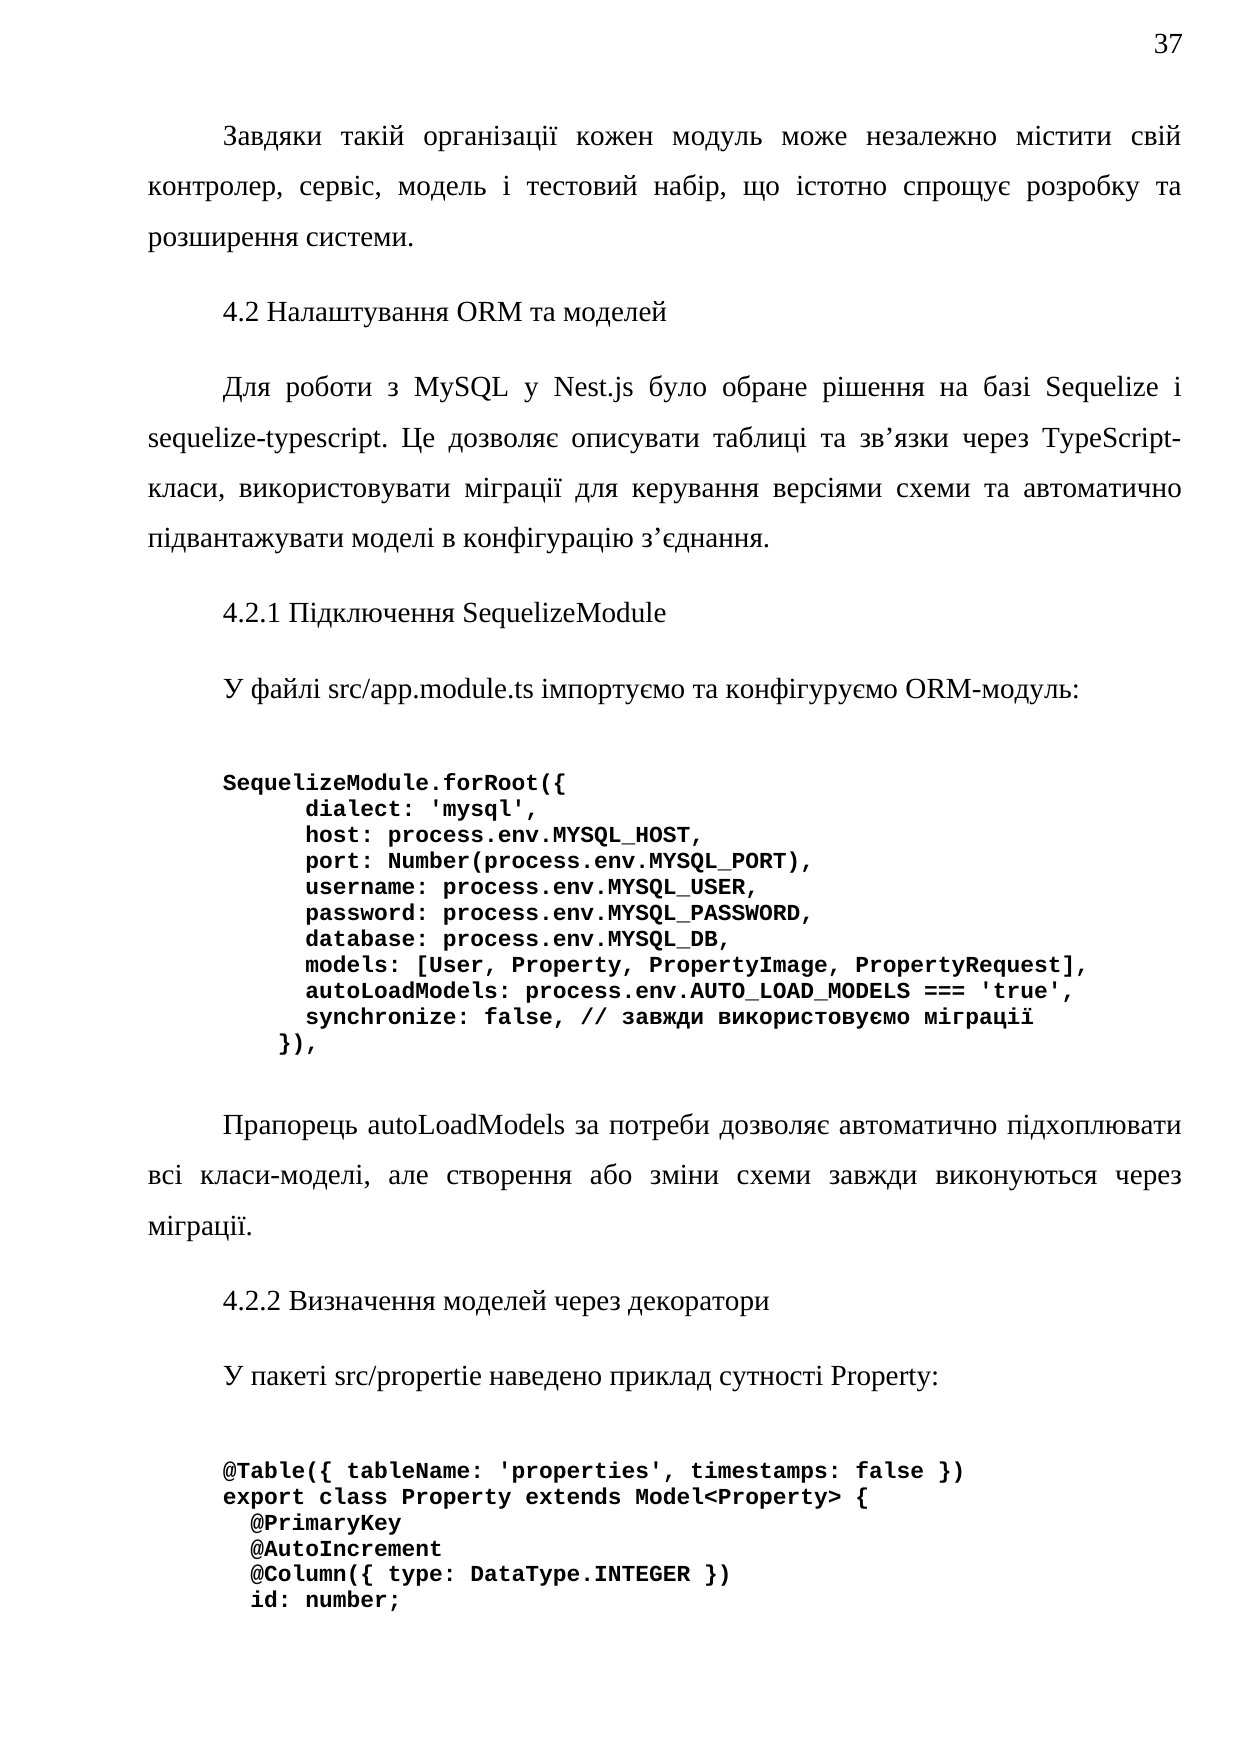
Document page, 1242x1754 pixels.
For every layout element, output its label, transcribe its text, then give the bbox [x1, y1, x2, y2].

text У пакеті src/propertie наведено приклад сутності Property: [148, 1358, 1183, 1392]
text autoLoadModels: process.env.AUTO_LOAD_MODELS === 'true', [148, 979, 1183, 1005]
text SequelizeModule.forRoot({ [148, 772, 1183, 797]
text synchronize: false, // завжди використовуємо міграції [148, 1005, 1183, 1031]
text database: process.env.MYSQL_DB, [148, 927, 1183, 953]
text password: process.env.MYSQL_PASSWORD, [148, 901, 1183, 927]
text models: [User, Property, PropertyImage, PropertyRequest], [148, 953, 1183, 979]
text 4.2.2 Визначення моделей через декоратори [148, 1283, 1183, 1317]
text 4.2.1 Підключення SequelizeModule [148, 596, 1183, 629]
text @Column({ type: DataType.INTEGER }) [148, 1563, 1183, 1589]
text id: number; [148, 1589, 1183, 1615]
text dialect: 'mysql', [148, 797, 1183, 823]
text export class Property extends Model<Property> { [148, 1485, 1183, 1511]
text @PrimaryKey [148, 1511, 1183, 1537]
text 4.2 Налаштування ORM та моделей [148, 294, 1183, 328]
text Для роботи з MySQL у Nest.js було обране рішення на базі Sequelize і sequelize-typescript. Це дозволяє описувати таблиці та зв’язки через TypeScript-класи, використовувати міграції для керування версіями схеми та автоматично підвантажувати моделі в конфігурацію з’єднання. [148, 369, 1183, 554]
text }), [148, 1031, 1183, 1057]
text @Table({ tableName: 'properties', timestamps: false }) [148, 1459, 1183, 1485]
text username: process.env.MYSQL_USER, [148, 875, 1183, 901]
text @AutoIncrement [148, 1537, 1183, 1563]
text Прапорець autoLoadModels за потреби дозволяє автоматично підхоплювати всі класи-моделі, але створення або зміни схеми завжди виконуються через міграції. [148, 1107, 1183, 1241]
text У файлі src/app.module.ts імпортуємо та конфігуруємо ORM-модуль: [148, 671, 1183, 704]
text port: Number(process.env.MYSQL_PORT), [148, 849, 1183, 875]
text host: process.env.MYSQL_HOST, [148, 823, 1183, 849]
text Завдяки такій організації кожен модуль може незалежно містити свій контролер, сервіс, модель і тестовий набір, що істотно спрощує розробку та розширення системи. [148, 118, 1183, 252]
